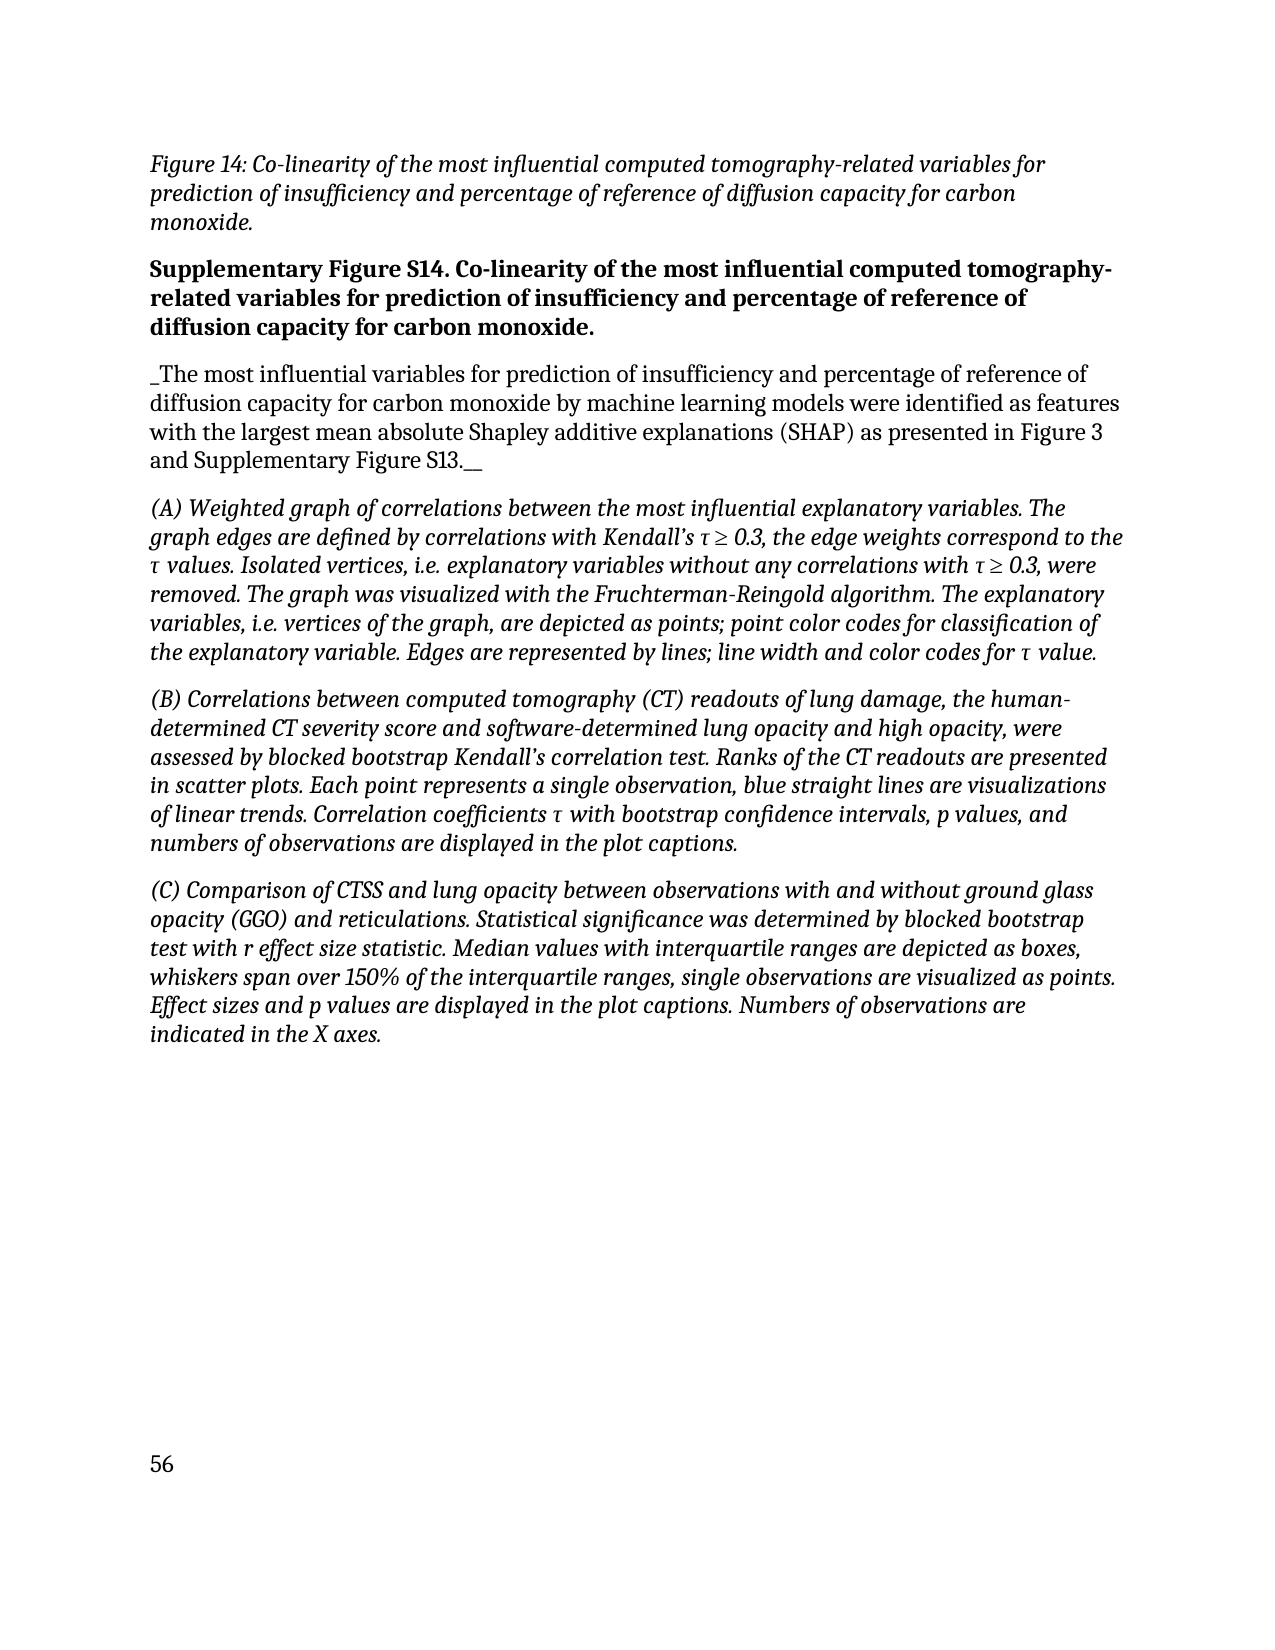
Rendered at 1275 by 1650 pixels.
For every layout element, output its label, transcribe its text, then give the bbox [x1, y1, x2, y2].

text (B) Correlations between computed tomography (CT) readouts of lung damage, the human-determined CT severity score and software-determined lung opacity and high opacity, were assessed by blocked bootstrap Kendall’s correlation test. Ranks of the CT readouts are presented in scatter plots. Each point represents a single observation, blue straight lines are visualizations of linear trends. Correlation coefficients with bootstrap confidence intervals, p values, and numbers of observations are displayed in the plot captions. [150, 685, 1125, 857]
text (C) Comparison of CTSS and lung opacity between observations with and without ground glass opacity (GGO) and reticulations. Statistical significance was determined by blocked bootstrap test with r effect size statistic. Median values with interquartile ranges are depicted as boxes, whiskers span over 150% of the interquartile ranges, single observations are visualized as points. Effect sizes and p values are displayed in the plot captions. Numbers of observations are indicated in the X axes. [150, 876, 1125, 1049]
text Figure 14: Co-linearity of the most influential computed tomography-related variables for prediction of insufficiency and percentage of reference of diffusion capacity for carbon monoxide. [150, 150, 1125, 236]
text (A) Weighted graph of correlations between the most influential explanatory variables. The graph edges are defined by correlations with Kendall’s 0.3, the edge weights correspond to the values. Isolated vertices, i.e. explanatory variables without any correlations with 0.3, were removed. The graph was visualized with the Fruchterman-Reingold algorithm. The explanatory variables, i.e. vertices of the graph, are depicted as points; point color codes for classification of the explanatory variable. Edges are represented by lines; line width and color codes for value. [150, 494, 1125, 666]
text Supplementary Figure S14. Co-linearity of the most influential computed tomography-related variables for prediction of insufficiency and percentage of reference of diffusion capacity for carbon monoxide. [150, 255, 1125, 341]
text _The most influential variables for prediction of insufficiency and percentage of reference of diffusion capacity for carbon monoxide by machine learning models were identified as features with the largest mean absolute Shapley additive explanations (SHAP) as presented in Figure 3 and Supplementary Figure S13.__ [150, 360, 1125, 475]
